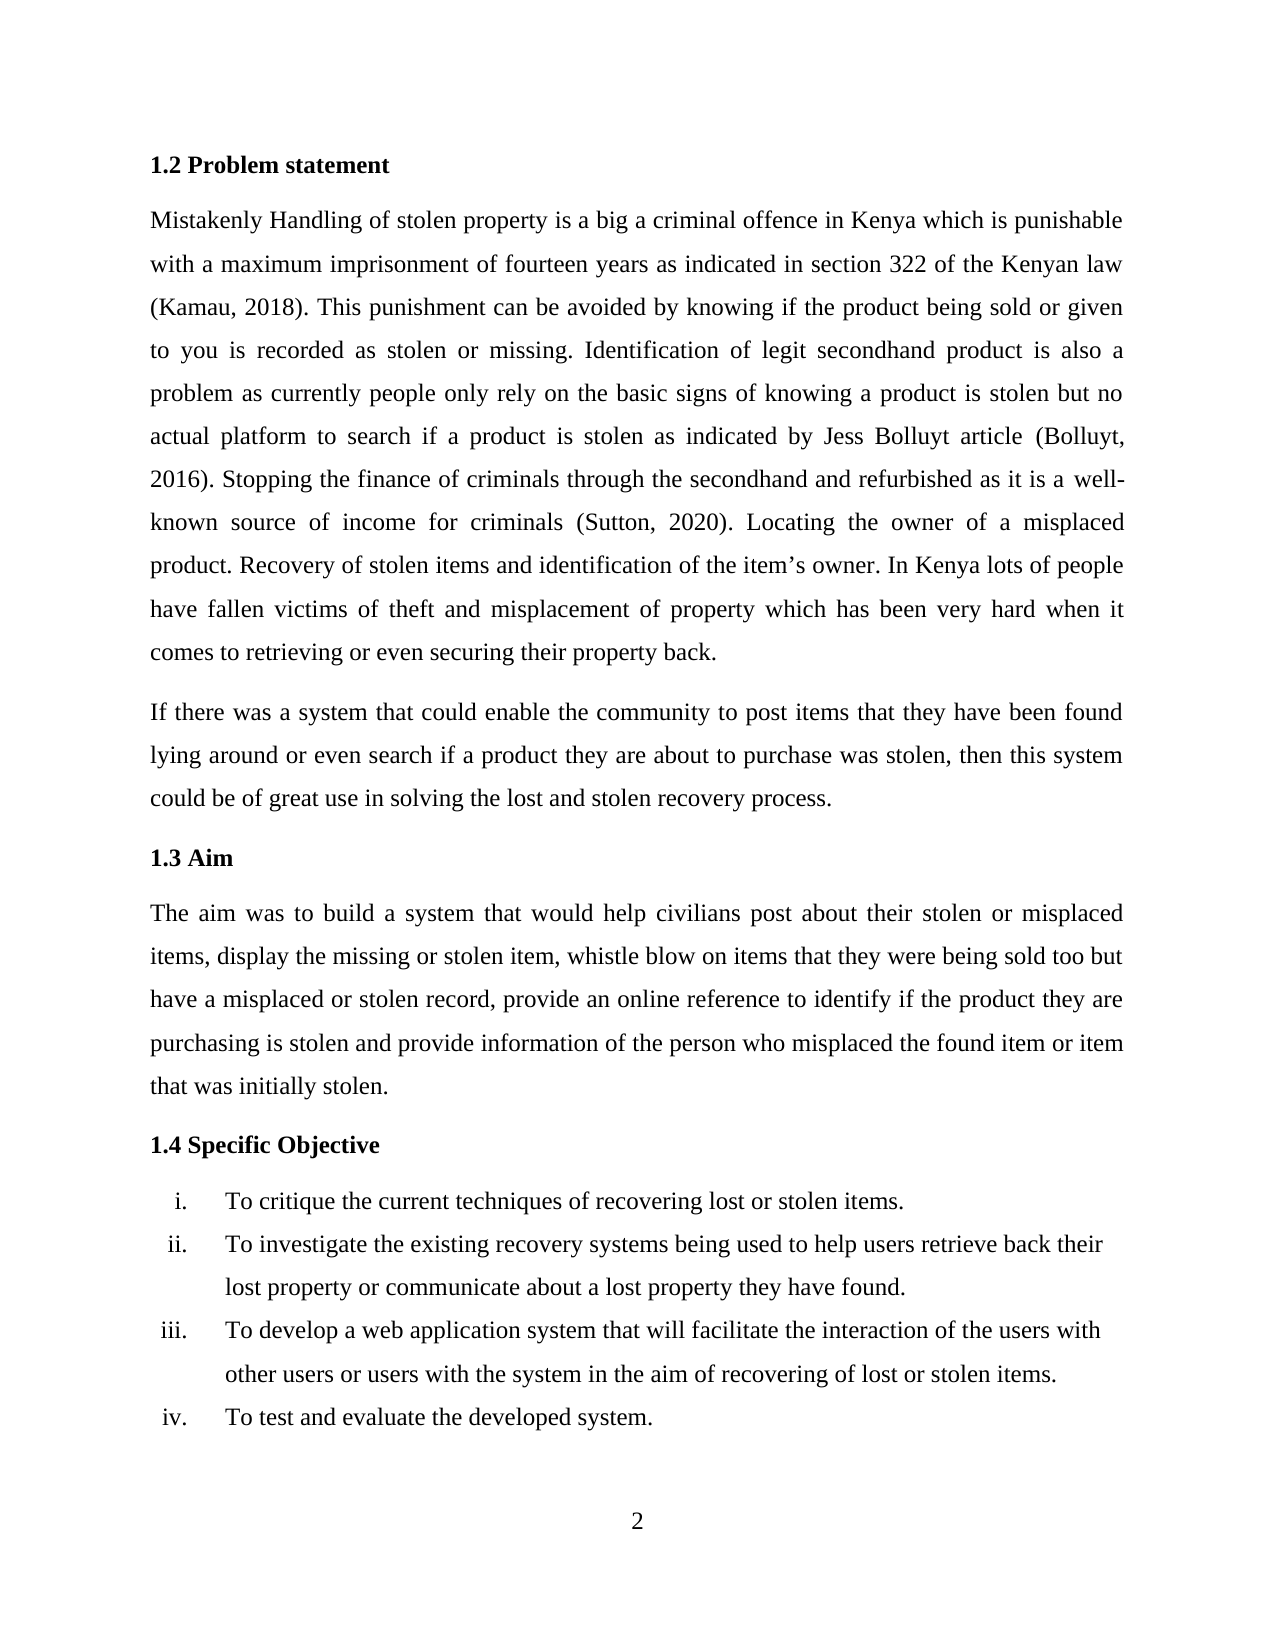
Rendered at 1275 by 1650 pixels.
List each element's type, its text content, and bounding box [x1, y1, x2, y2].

subtitle Problem statement [150, 150, 1125, 179]
subtitle Specific Objective [150, 1131, 1125, 1159]
text The aim was to build a system that would help civilians post about their stolen or misplaced items, display the missing or stolen item, whistle blow on items that they were being sold too but have a misplaced or stolen record, provide an online reference to identify if the product they are purchasing is stolen and provide information of the person who misplaced the found item or item that was initially stolen. [150, 898, 1125, 1099]
list To critique the current techniques of recovering lost or stolen items. [187, 1186, 1125, 1215]
subtitle Aim [150, 843, 1125, 871]
list To investigate the existing recovery systems being used to help users retrieve back their lost property or communicate about a lost property they have found. [187, 1229, 1125, 1301]
list To test and evaluate the developed system. [187, 1402, 1125, 1431]
list To develop a web application system that will facilitate the interaction of the users with other users or users with the system in the aim of recovering of lost or stolen items. [187, 1316, 1125, 1387]
text If there was a system that could enable the community to post items that they have been found lying around or even search if a product they are about to purchase was stolen, then this system could be of great use in solving the lost and stolen recovery process. [150, 697, 1125, 812]
text Mistakenly Handling of stolen property is a big a criminal offence in Kenya which is punishable with a maximum imprisonment of fourteen years as indicated in section 322 of the Kenyan law. This punishment can be avoided by knowing if the product being sold or given to you is recorded as stolen or missing. Identification of legit secondhand product is also a problem as currently people only rely on the basic signs of knowing a product is stolen but no actual platform to search if a product is stolen as indicated by Jess Bolluyt article. Stopping the finance of criminals through the secondhand and refurbished as it is a well-known source of income for criminals. Locating the owner of a misplaced product. Recovery of stolen items and identification of the item’s owner. In Kenya lots of people have fallen victims of theft and misplacement of property which has been very hard when it comes to retrieving or even securing their property back. [150, 206, 1125, 666]
